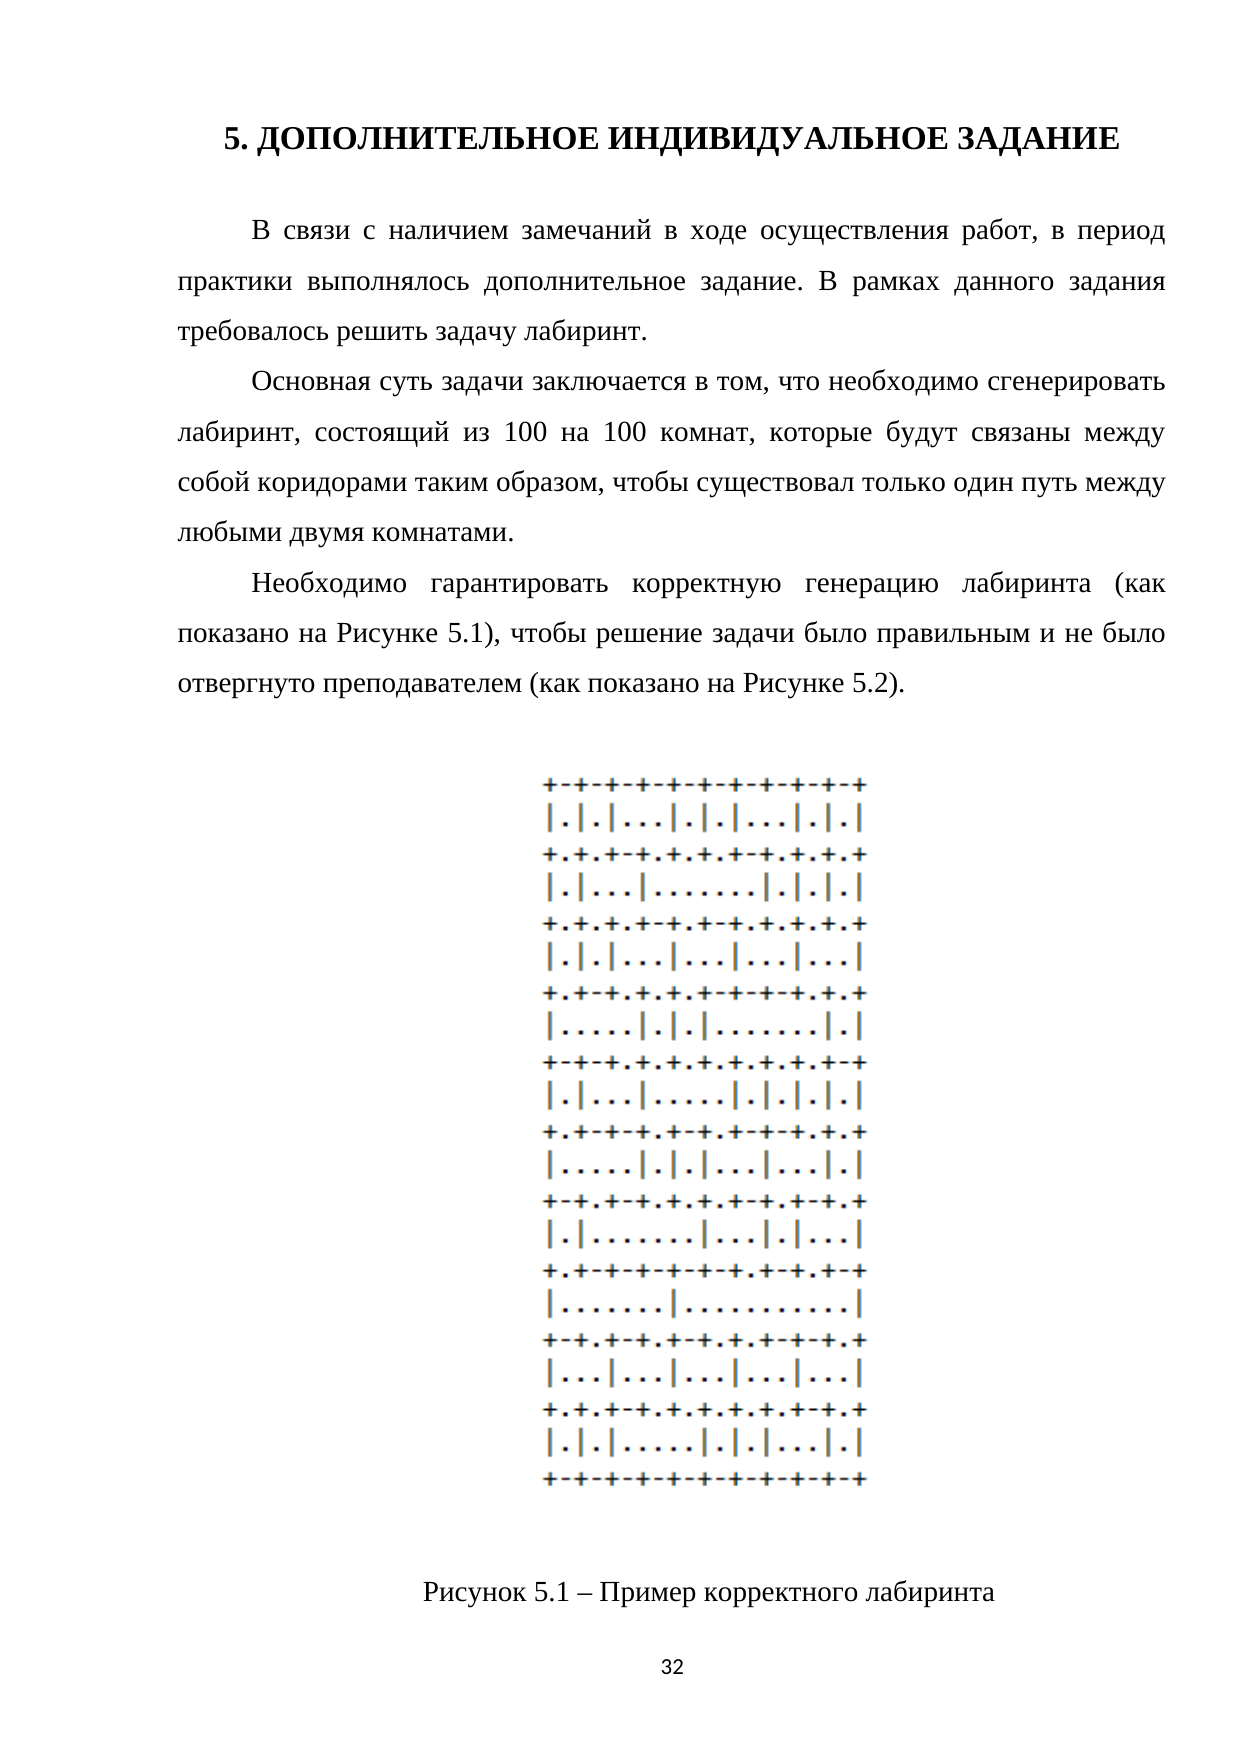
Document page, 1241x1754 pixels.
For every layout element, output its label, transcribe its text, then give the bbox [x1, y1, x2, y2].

text Необходимо гарантировать корректную генерацию лабиринта (как показано на Рисунке 5.1), чтобы решение задачи было правильным и не было отвергнуто преподавателем (как показано на Рисунке 5.2). [177, 565, 1167, 699]
subtitle 5. ДОПОЛНИТЕЛЬНОЕ ИНДИВИДУАЛЬНОЕ ЗАДАНИЕ [177, 118, 1167, 156]
text Рисунок 5.1 – Пример корректного лабиринта [177, 1574, 1167, 1607]
picture [537, 765, 881, 1490]
text В связи с наличием замечаний в ходе осуществления работ, в период практики выполнялось дополнительное задание. В рамках данного задания требовалось решить задачу лабиринт. [177, 212, 1167, 347]
text Основная суть задачи заключается в том, что необходимо сгенерировать лабиринт, состоящий из 100 на 100 комнат, которые будут связаны между собой коридорами таким образом, чтобы существовал только один путь между любыми двумя комнатами. [177, 363, 1167, 548]
